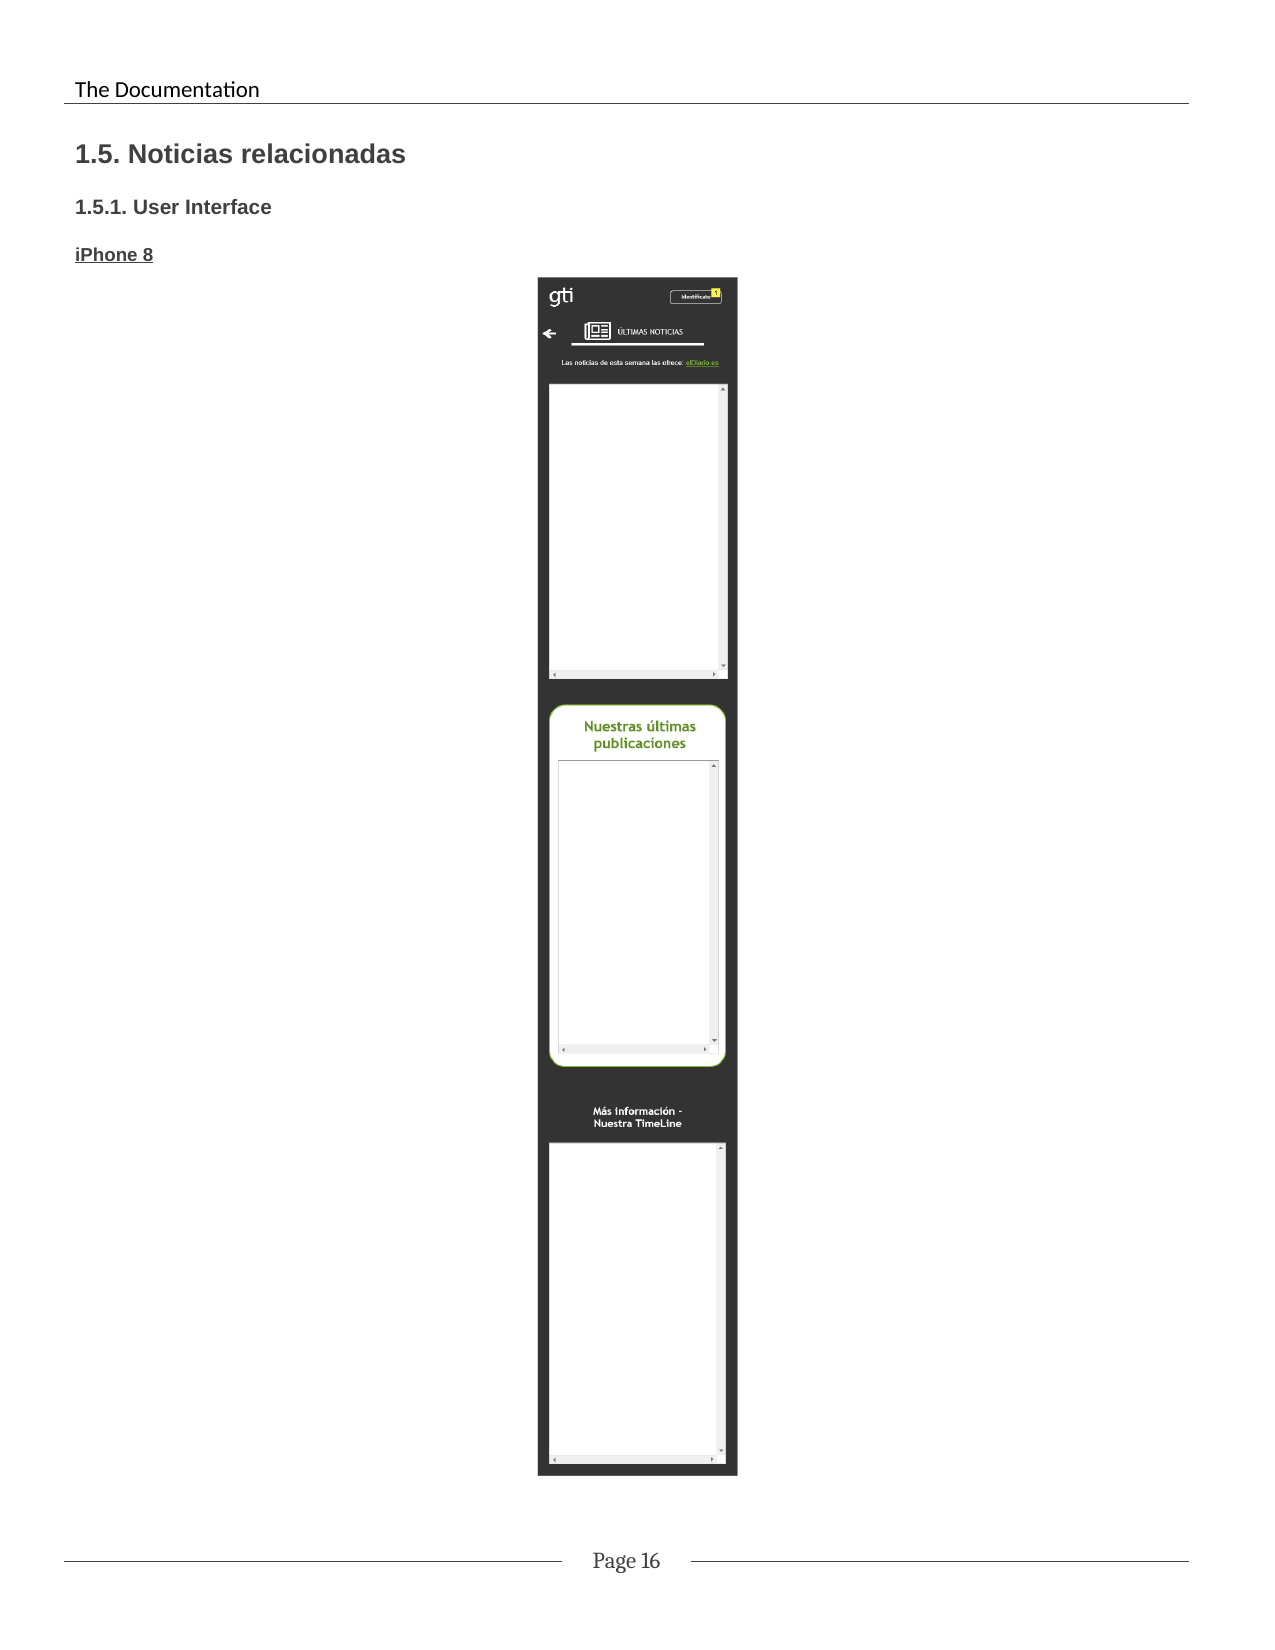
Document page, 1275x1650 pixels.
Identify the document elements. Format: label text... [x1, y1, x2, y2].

subtitle Noticias relacionadas [75, 138, 1200, 169]
subtitle User Interface [75, 194, 1200, 218]
subtitle iPhone 8 [75, 243, 1200, 265]
